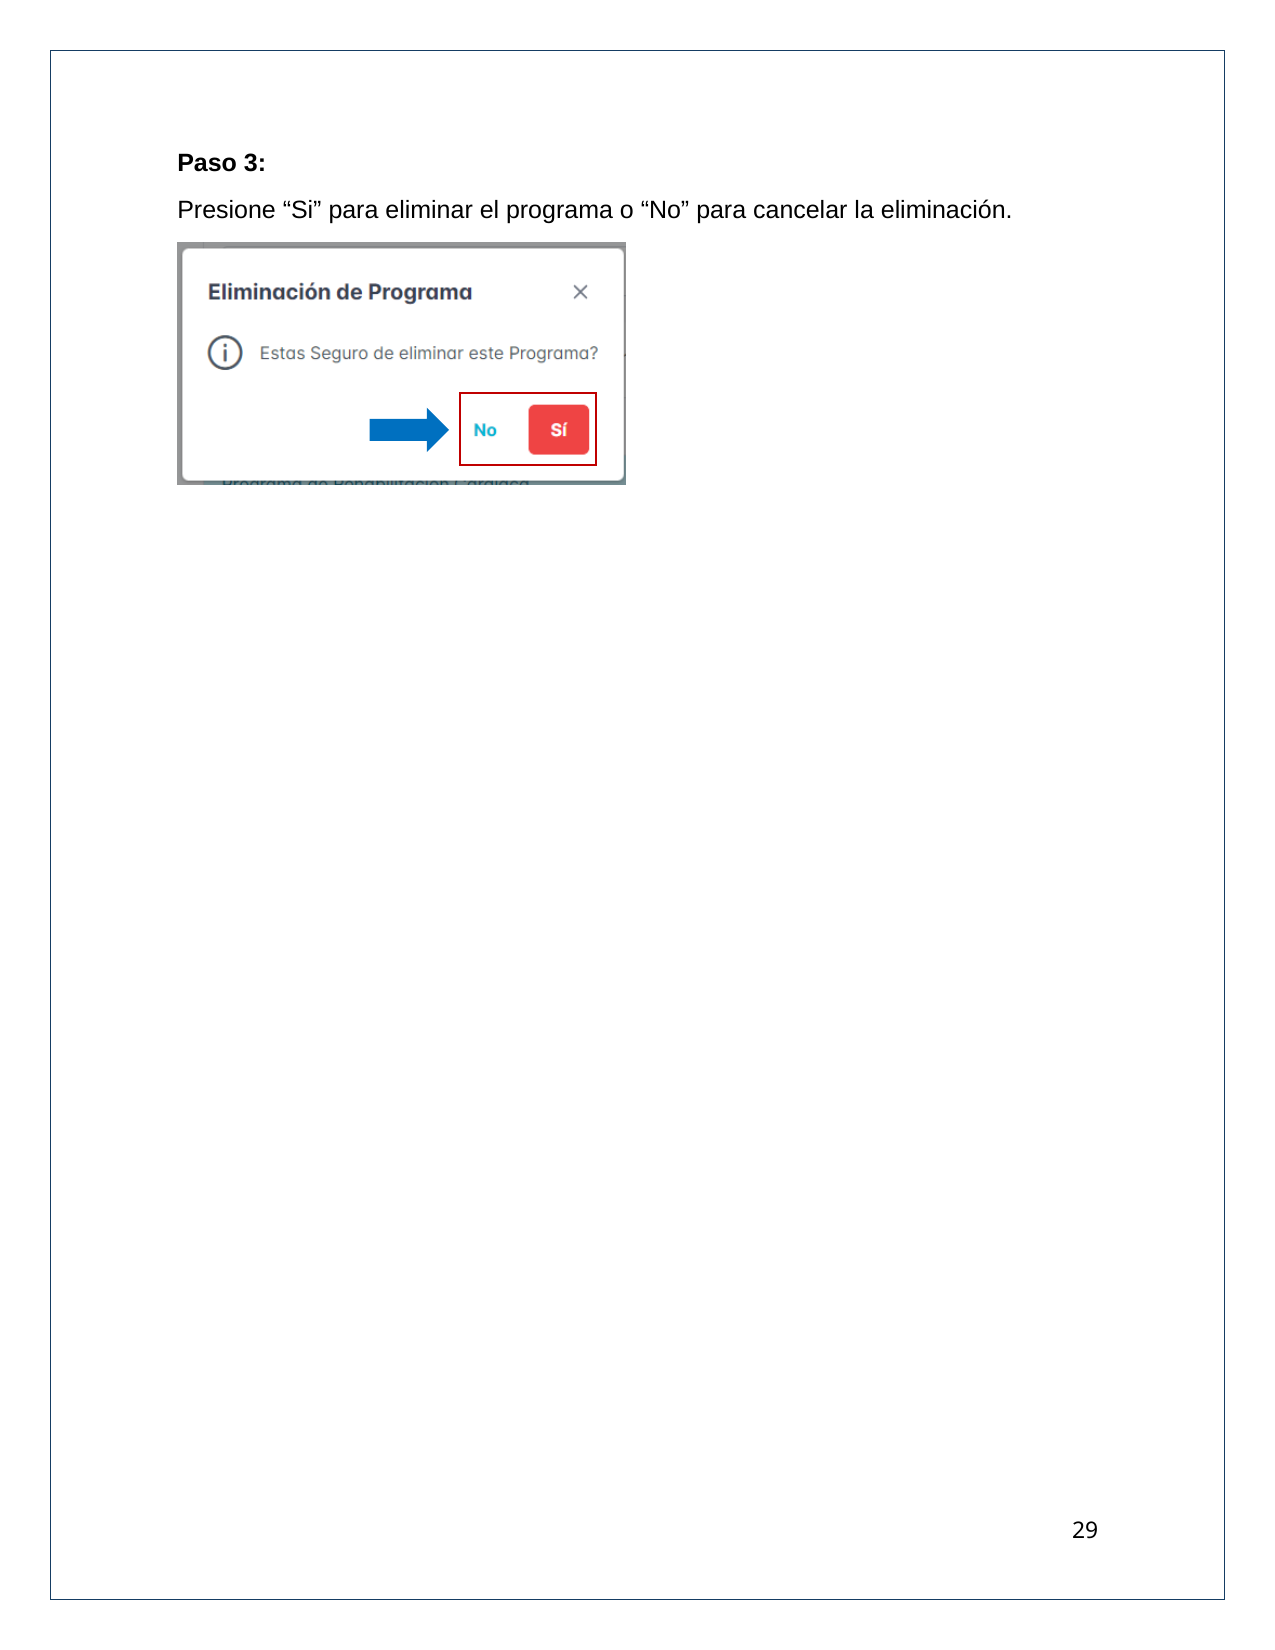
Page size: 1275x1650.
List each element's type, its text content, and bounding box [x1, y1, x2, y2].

picture [177, 242, 626, 485]
text Presione “Si” para eliminar el programa o “No” para cancelar la eliminación. [177, 195, 1098, 224]
text Paso 3: [177, 147, 1098, 176]
